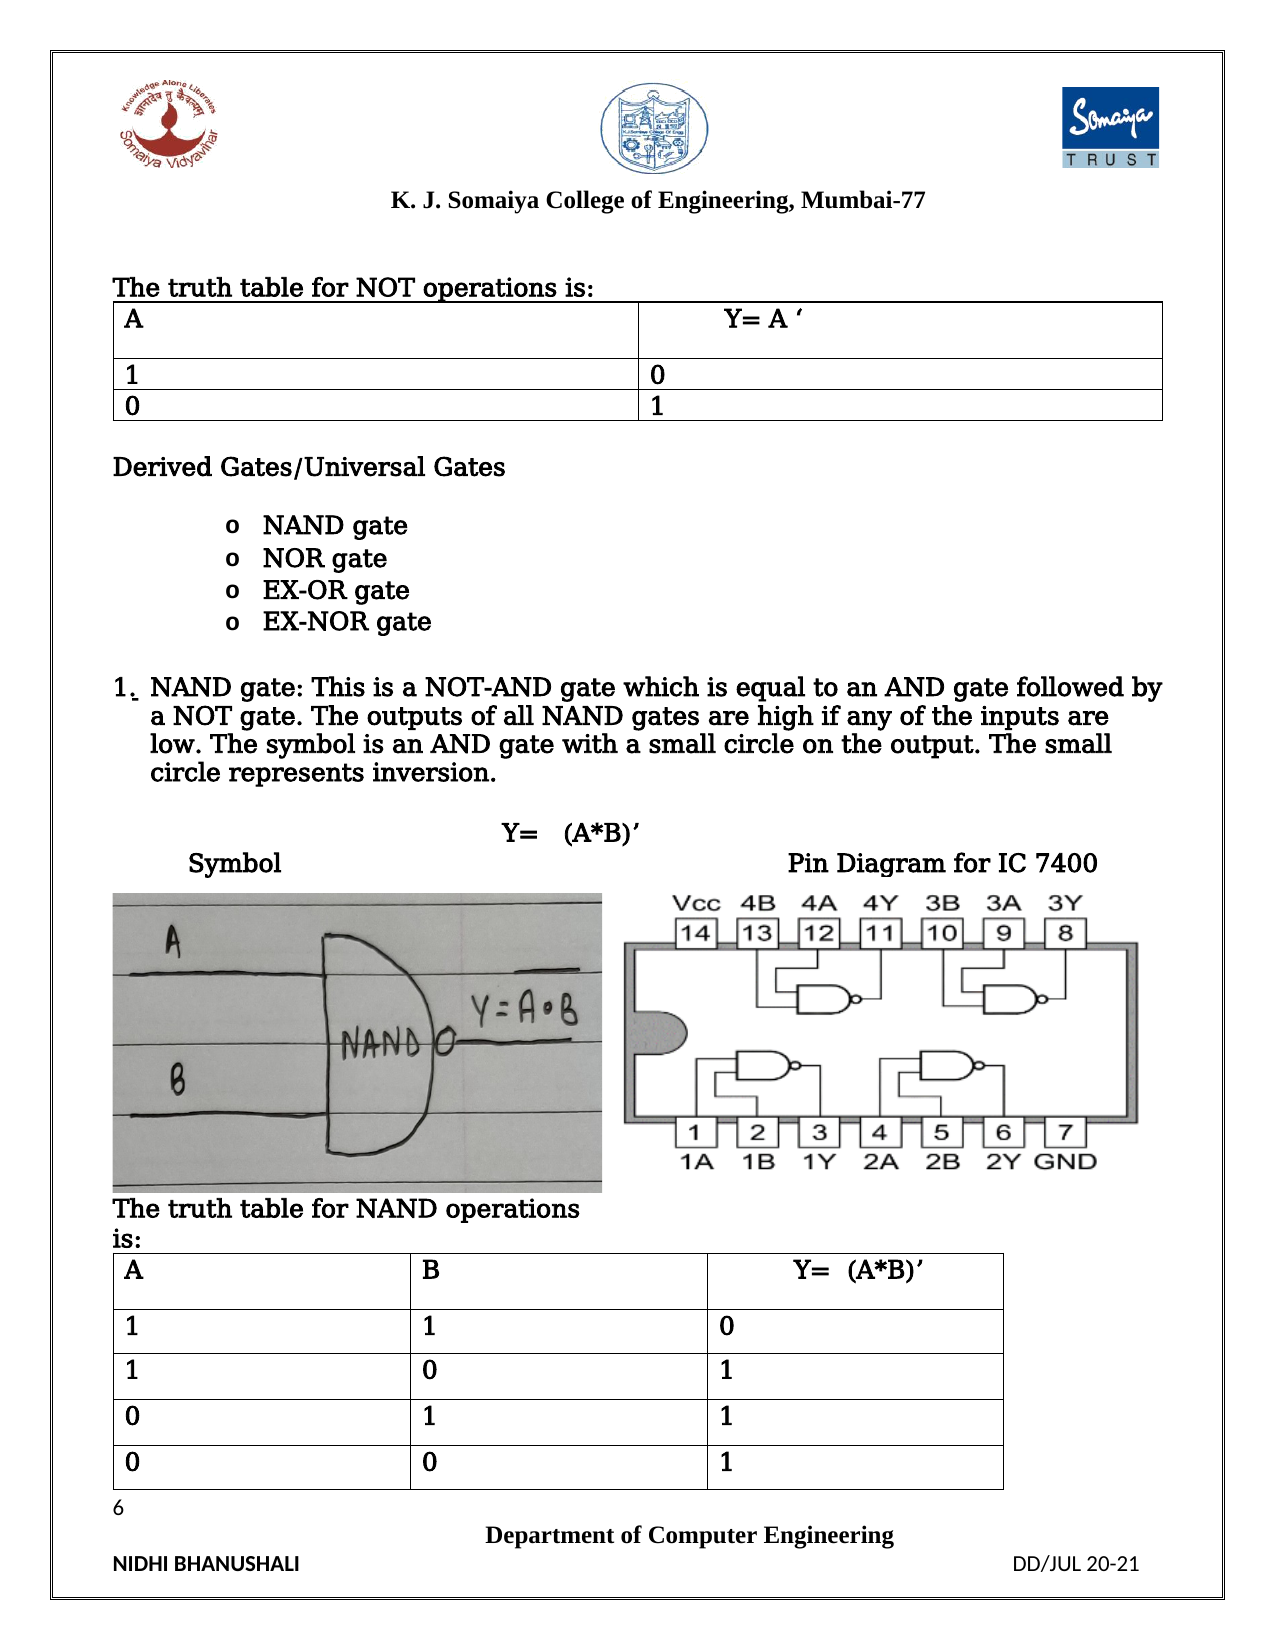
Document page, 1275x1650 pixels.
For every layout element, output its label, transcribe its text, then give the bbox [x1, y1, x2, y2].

table_cell 0 [639, 359, 1162, 389]
table_cell 1 [708, 1400, 1003, 1445]
table_cell 0 [411, 1446, 707, 1489]
table_header A [114, 303, 638, 358]
table_cell 1 [411, 1310, 707, 1353]
picture [598, 79, 716, 176]
list EX-NOR gate [225, 605, 1162, 637]
table_cell 0 [411, 1354, 707, 1399]
table_header Y= A ‘ [639, 303, 1162, 358]
table_cell 1 [639, 390, 1162, 420]
table_header Y= (A*B)’ [708, 1254, 1003, 1309]
list NAND gate [225, 509, 1162, 541]
text The truth table for NOT operations is: [112, 271, 606, 301]
picture [1062, 87, 1160, 168]
table_cell 1 [708, 1446, 1003, 1489]
table_cell 1 [114, 1354, 410, 1399]
picture [120, 80, 218, 168]
table_cell 0 [114, 1446, 410, 1489]
text Symbol Pin Diagram for IC 7400 [112, 847, 1162, 877]
table_cell 0 [114, 1400, 410, 1445]
text Derived Gates/Universal Gates [112, 451, 1162, 481]
text The truth table for NAND operations is: [112, 1193, 606, 1252]
table_header B [411, 1254, 707, 1309]
table_cell 1 [708, 1354, 1003, 1399]
picture [112, 877, 1158, 1193]
table_cell 0 [708, 1310, 1003, 1353]
text Y= (A*B)’ [502, 817, 1162, 847]
list NAND gate: This is a NOT-AND gate which is equal to an AND gate followed by a NOT gate. The outputs of all NAND gates are high if any of the inputs are low. The symbol is an AND gate with a small circle on the output. The small circle represents inversion. [112, 673, 1162, 786]
table_cell 0 [114, 390, 638, 420]
table_cell 1 [411, 1400, 707, 1445]
table_cell 1 [114, 359, 638, 389]
list NOR gate [225, 541, 1162, 573]
table_cell 1 [114, 1310, 410, 1353]
list EX-OR gate [225, 573, 1162, 605]
table_header A [114, 1254, 410, 1309]
